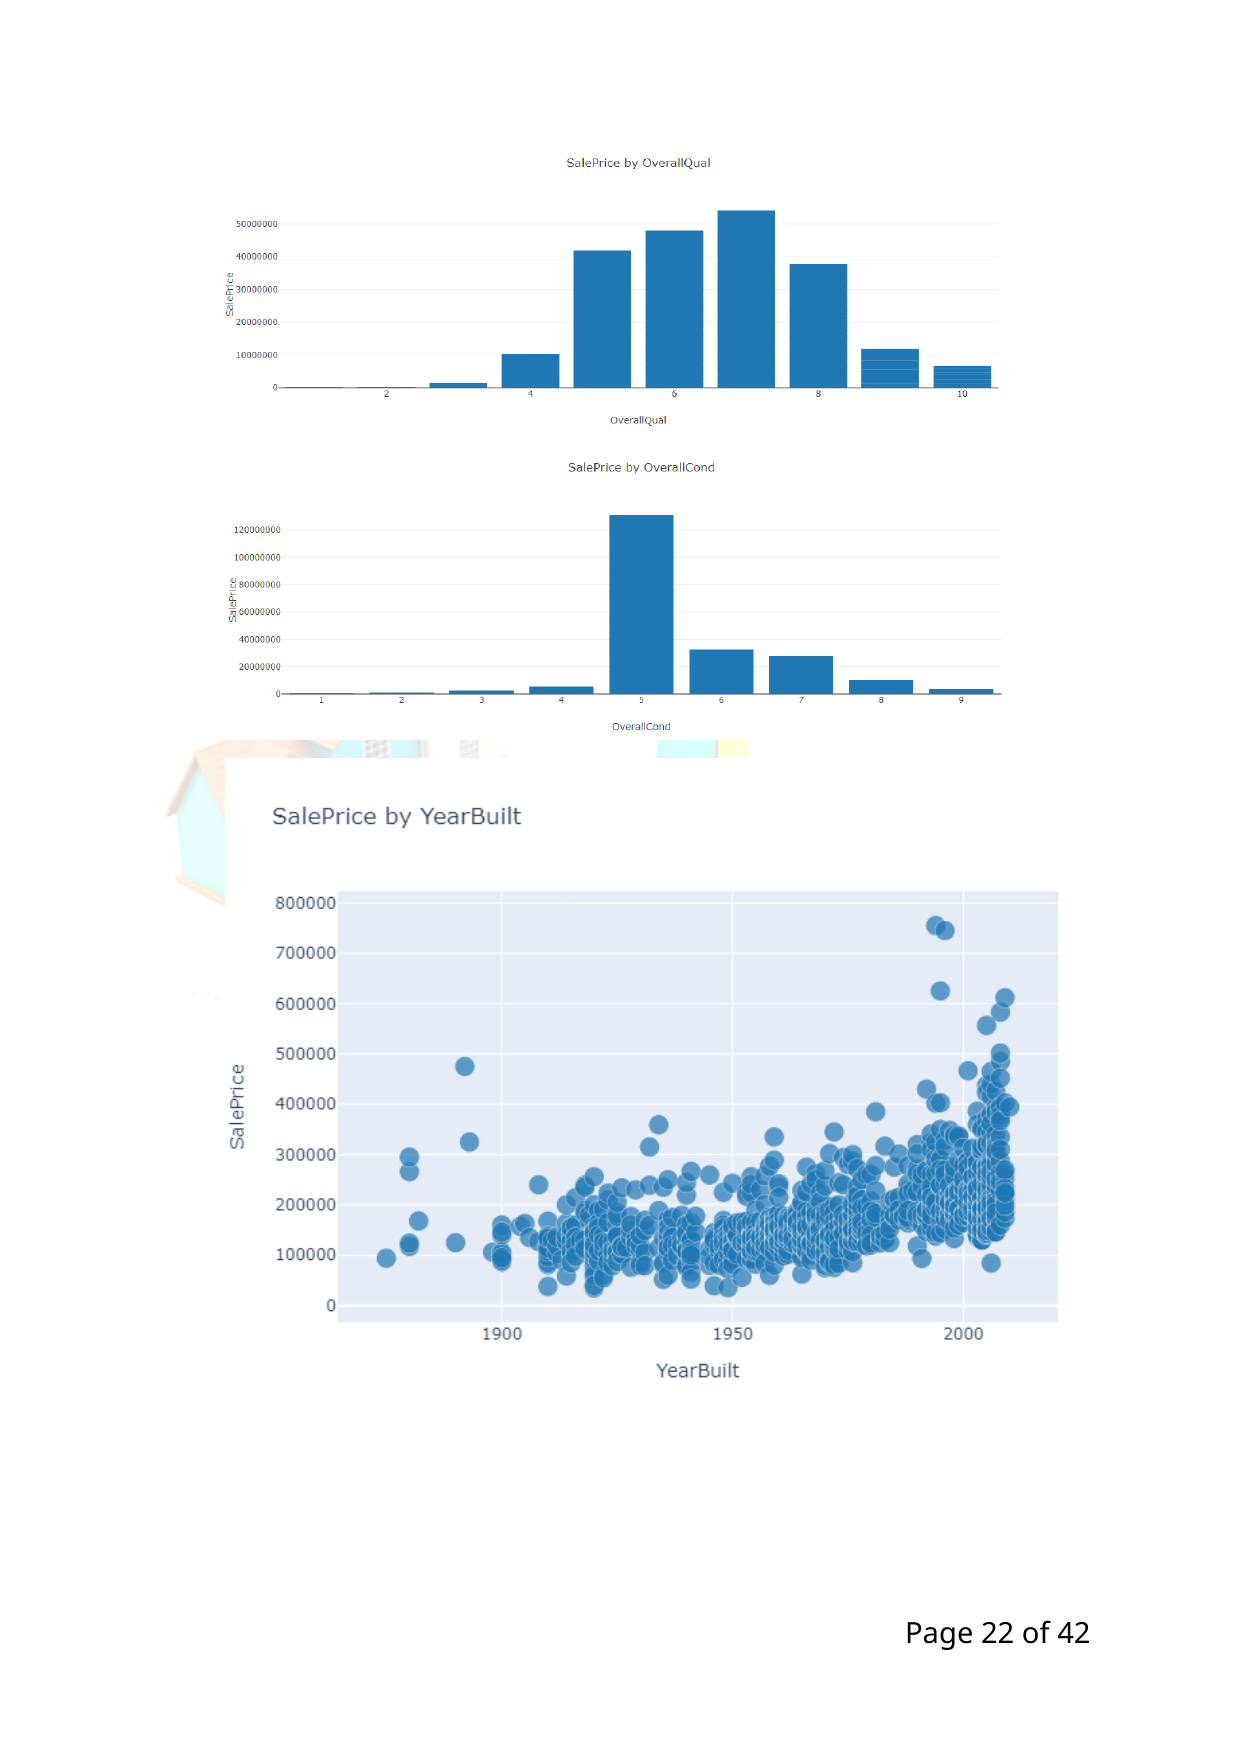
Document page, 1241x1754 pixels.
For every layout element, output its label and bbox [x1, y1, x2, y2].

picture [225, 454, 1038, 740]
picture [225, 758, 1166, 1430]
picture [225, 150, 1046, 436]
